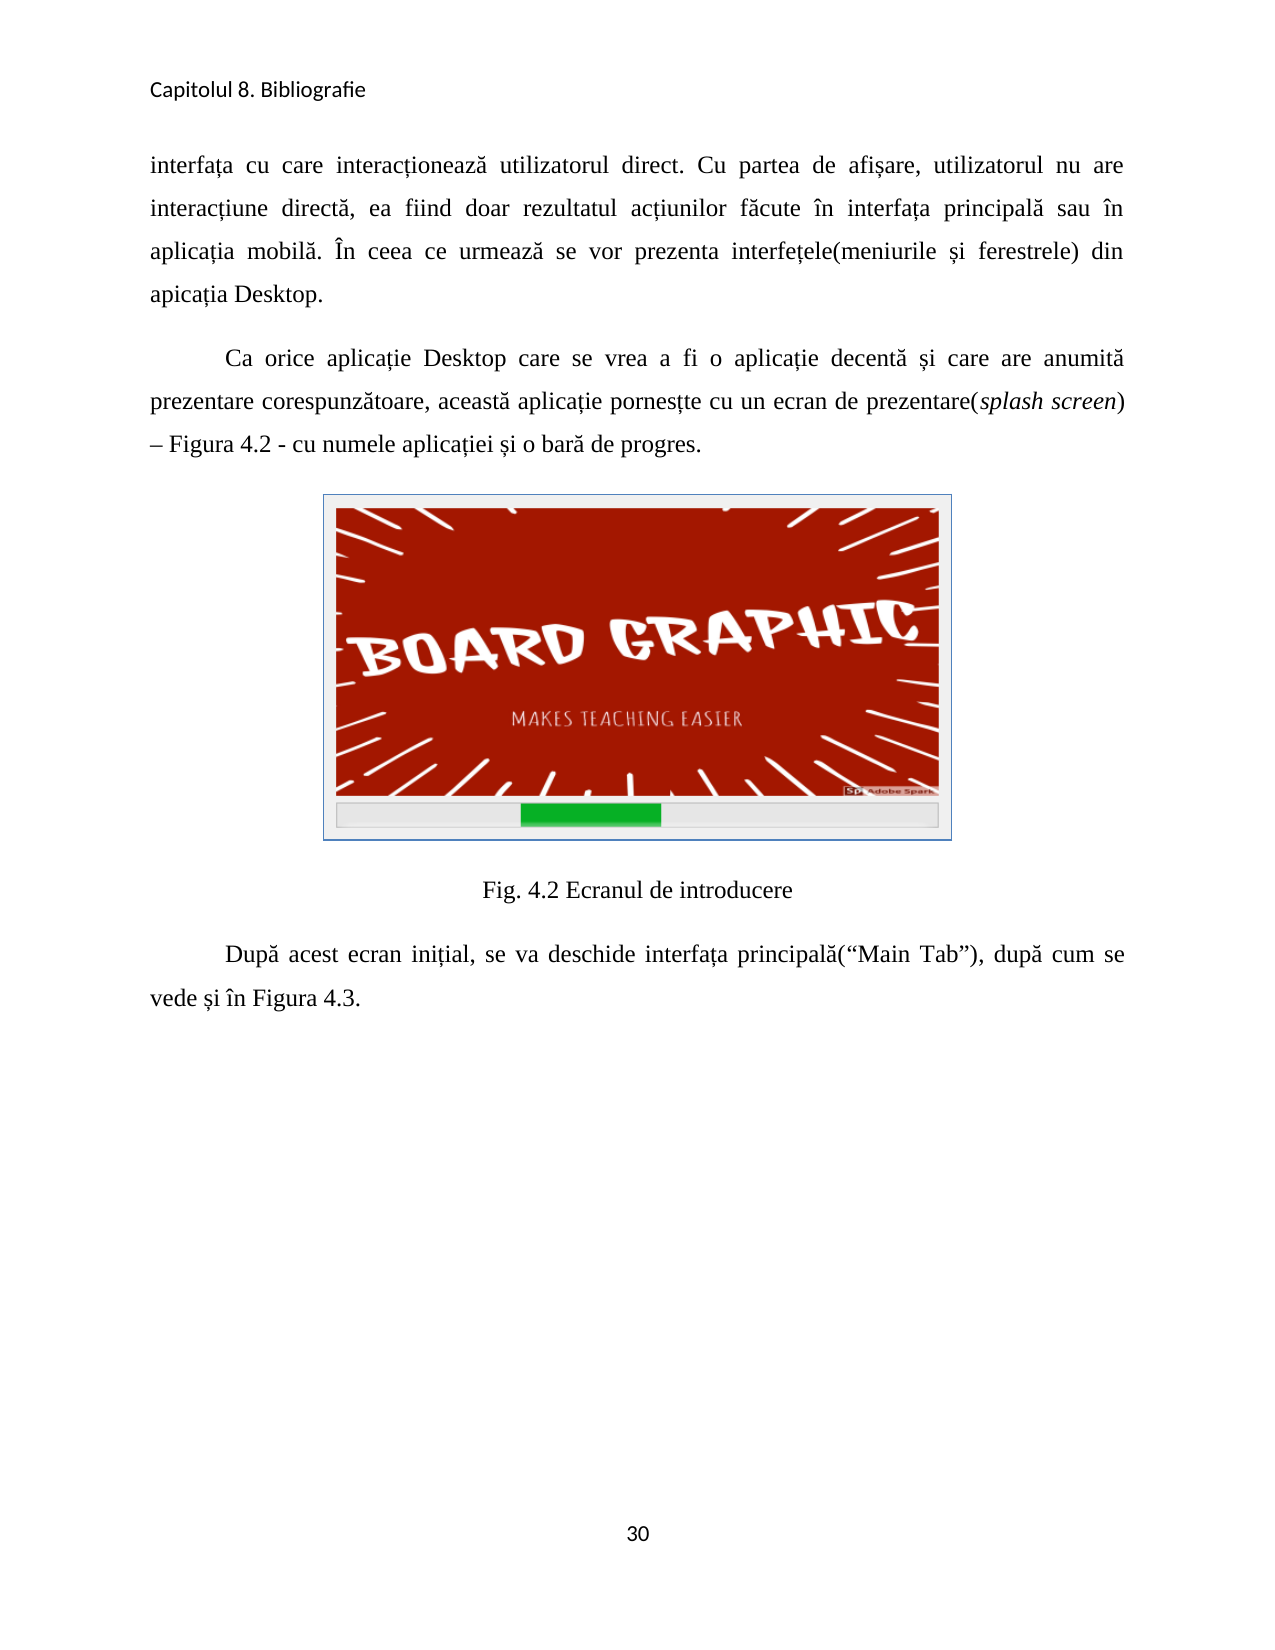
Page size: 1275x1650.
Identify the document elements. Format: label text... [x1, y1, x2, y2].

text Fig. 4.2 Ecranul de introducere [150, 876, 1125, 904]
text Ca orice aplicație Desktop care se vrea a fi o aplicație decentă și care are anumită prezentare corespunzătoare, această aplicație pornesțte cu un ecran de prezentare(splash screen) – Figura 4.2 - cu numele aplicației și o bară de progres. [150, 343, 1125, 458]
picture [324, 495, 951, 839]
text După acest ecran inițial, se va deschide interfața principală(“Main Tab”), după cum se vede și în Figura 4.3. [150, 939, 1125, 1011]
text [150, 150, 1125, 308]
